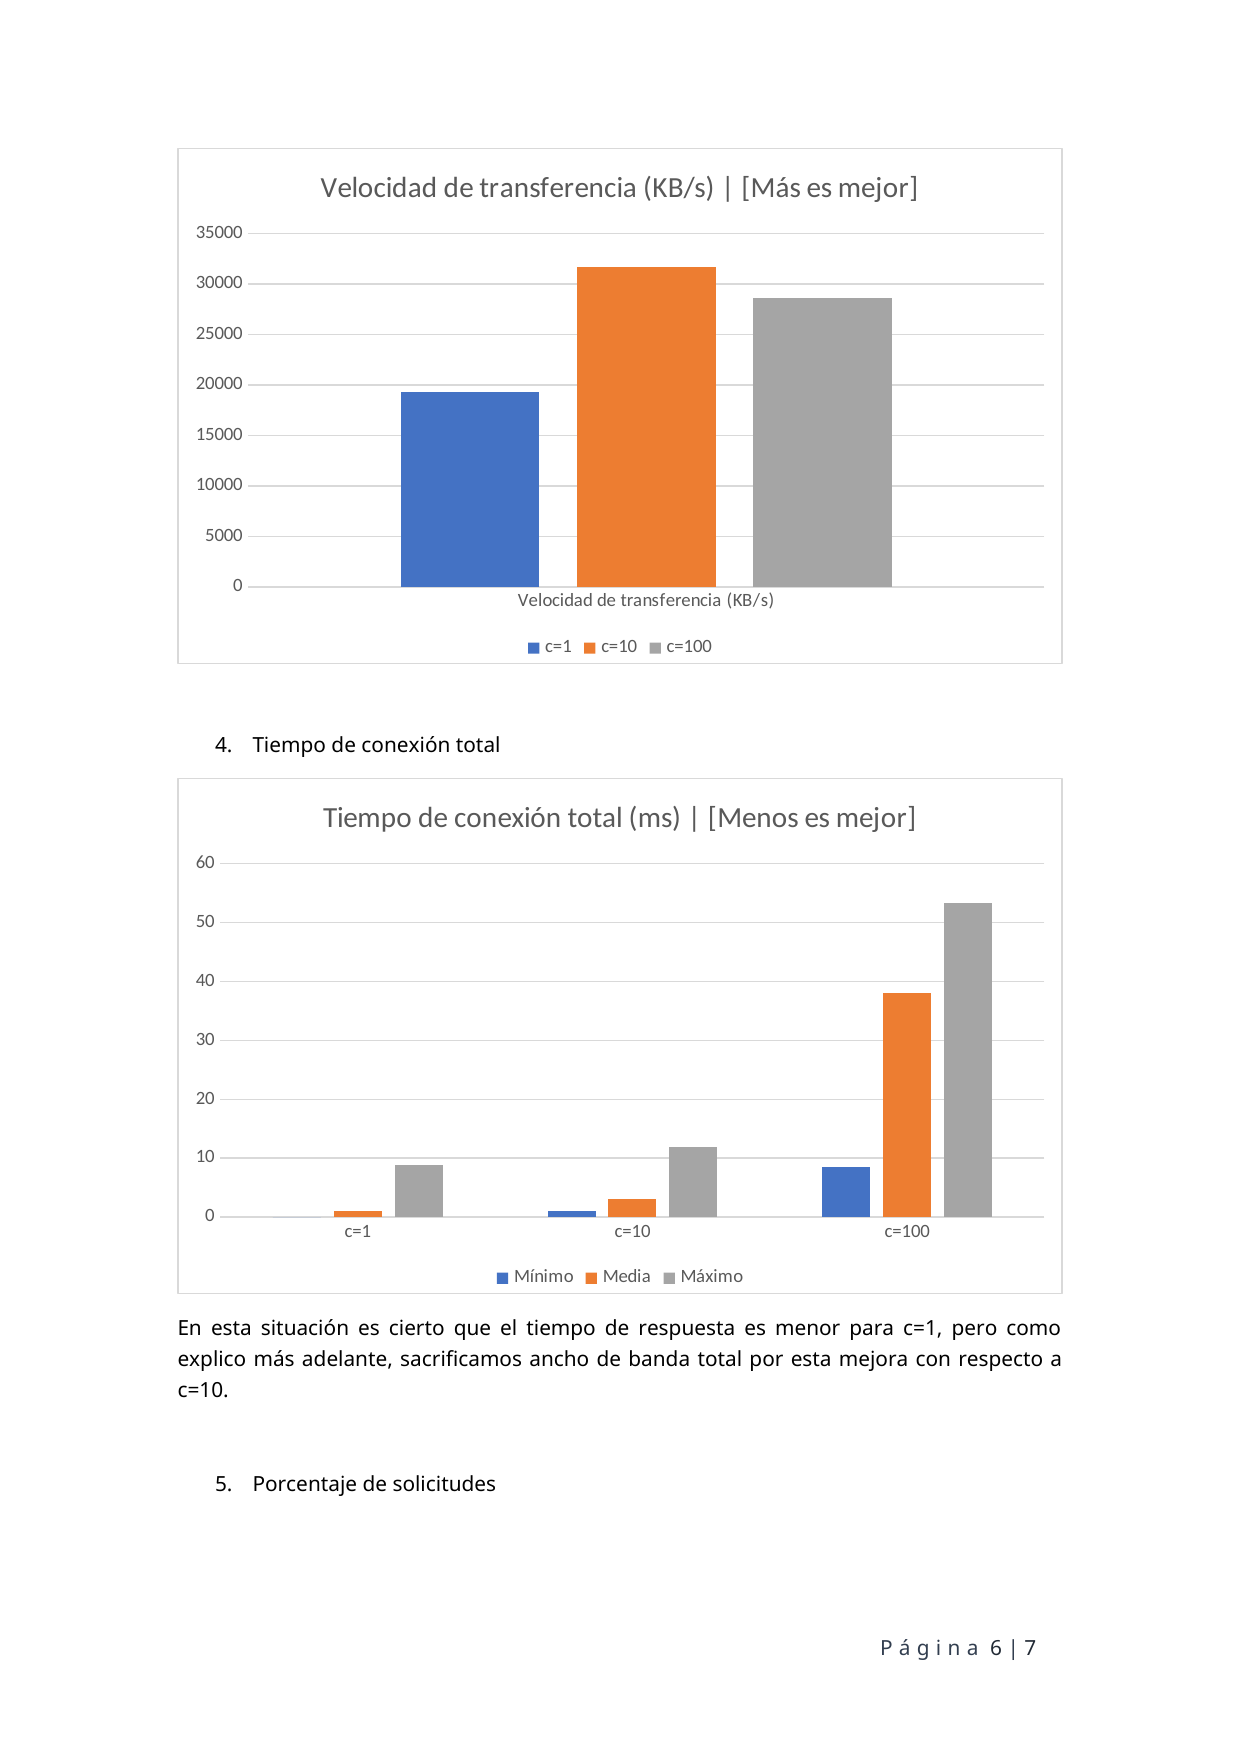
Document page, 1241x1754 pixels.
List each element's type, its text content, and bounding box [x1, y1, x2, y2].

text En esta situación es cierto que el tiempo de respuesta es menor para c=1, pero como explico más adelante, sacrificamos ancho de banda total por esta mejora con respecto a c=10. [177, 1313, 1063, 1403]
list Tiempo de conexión total [215, 731, 1063, 759]
list Porcentaje de solicitudes [215, 1469, 1063, 1498]
